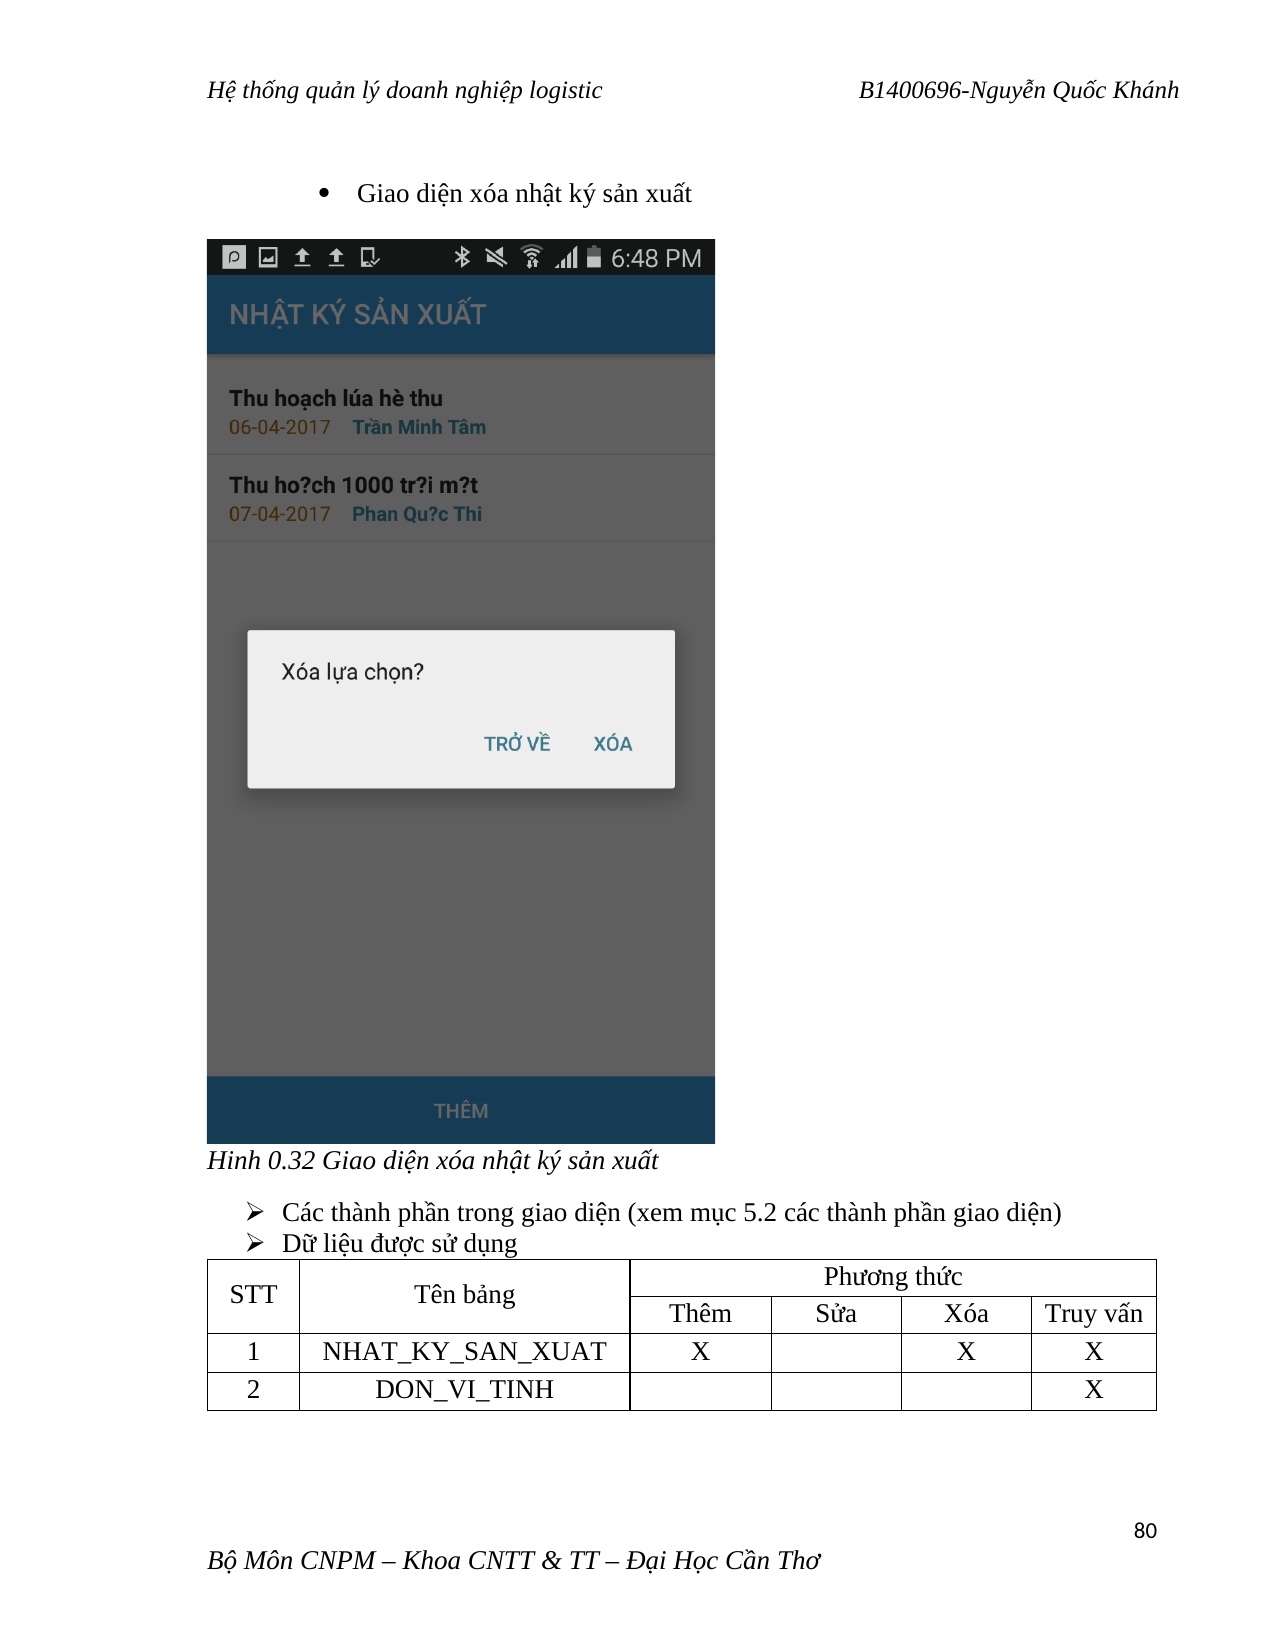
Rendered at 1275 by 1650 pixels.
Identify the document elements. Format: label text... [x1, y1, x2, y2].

table_cell [631, 1373, 771, 1410]
table_header Tên bảng [300, 1260, 629, 1333]
table_cell X [902, 1334, 1031, 1372]
table_cell X [1032, 1334, 1156, 1372]
table_cell Xóa [902, 1297, 1031, 1333]
table_cell NHAT_KY_SAN_XUAT [300, 1334, 629, 1372]
table_cell 2 [208, 1373, 299, 1410]
table_cell Truy vấn [1032, 1297, 1156, 1333]
list Giao diện xóa nhật ký sản xuất [319, 177, 1157, 208]
text Hinh 0.32 Giao diện xóa nhật ký sản xuất [207, 1144, 1157, 1175]
table_cell Thêm [631, 1297, 771, 1333]
table_cell Sửa [772, 1297, 901, 1333]
picture [206, 239, 716, 1144]
table_cell 1 [208, 1334, 299, 1372]
table_cell DON_VI_TINH [300, 1373, 629, 1410]
table_header STT [208, 1260, 299, 1333]
table_cell [902, 1373, 1031, 1410]
list Các thành phần trong giao diện (xem mục 5.2 các thành phần giao diện) [244, 1196, 1157, 1227]
list Dữ liệu được sử dụng [244, 1227, 1157, 1258]
table_header Phương thức [631, 1260, 1156, 1296]
table_cell [772, 1334, 901, 1372]
table_cell [772, 1373, 901, 1410]
table_cell X [631, 1334, 771, 1372]
table_cell X [1032, 1373, 1156, 1410]
